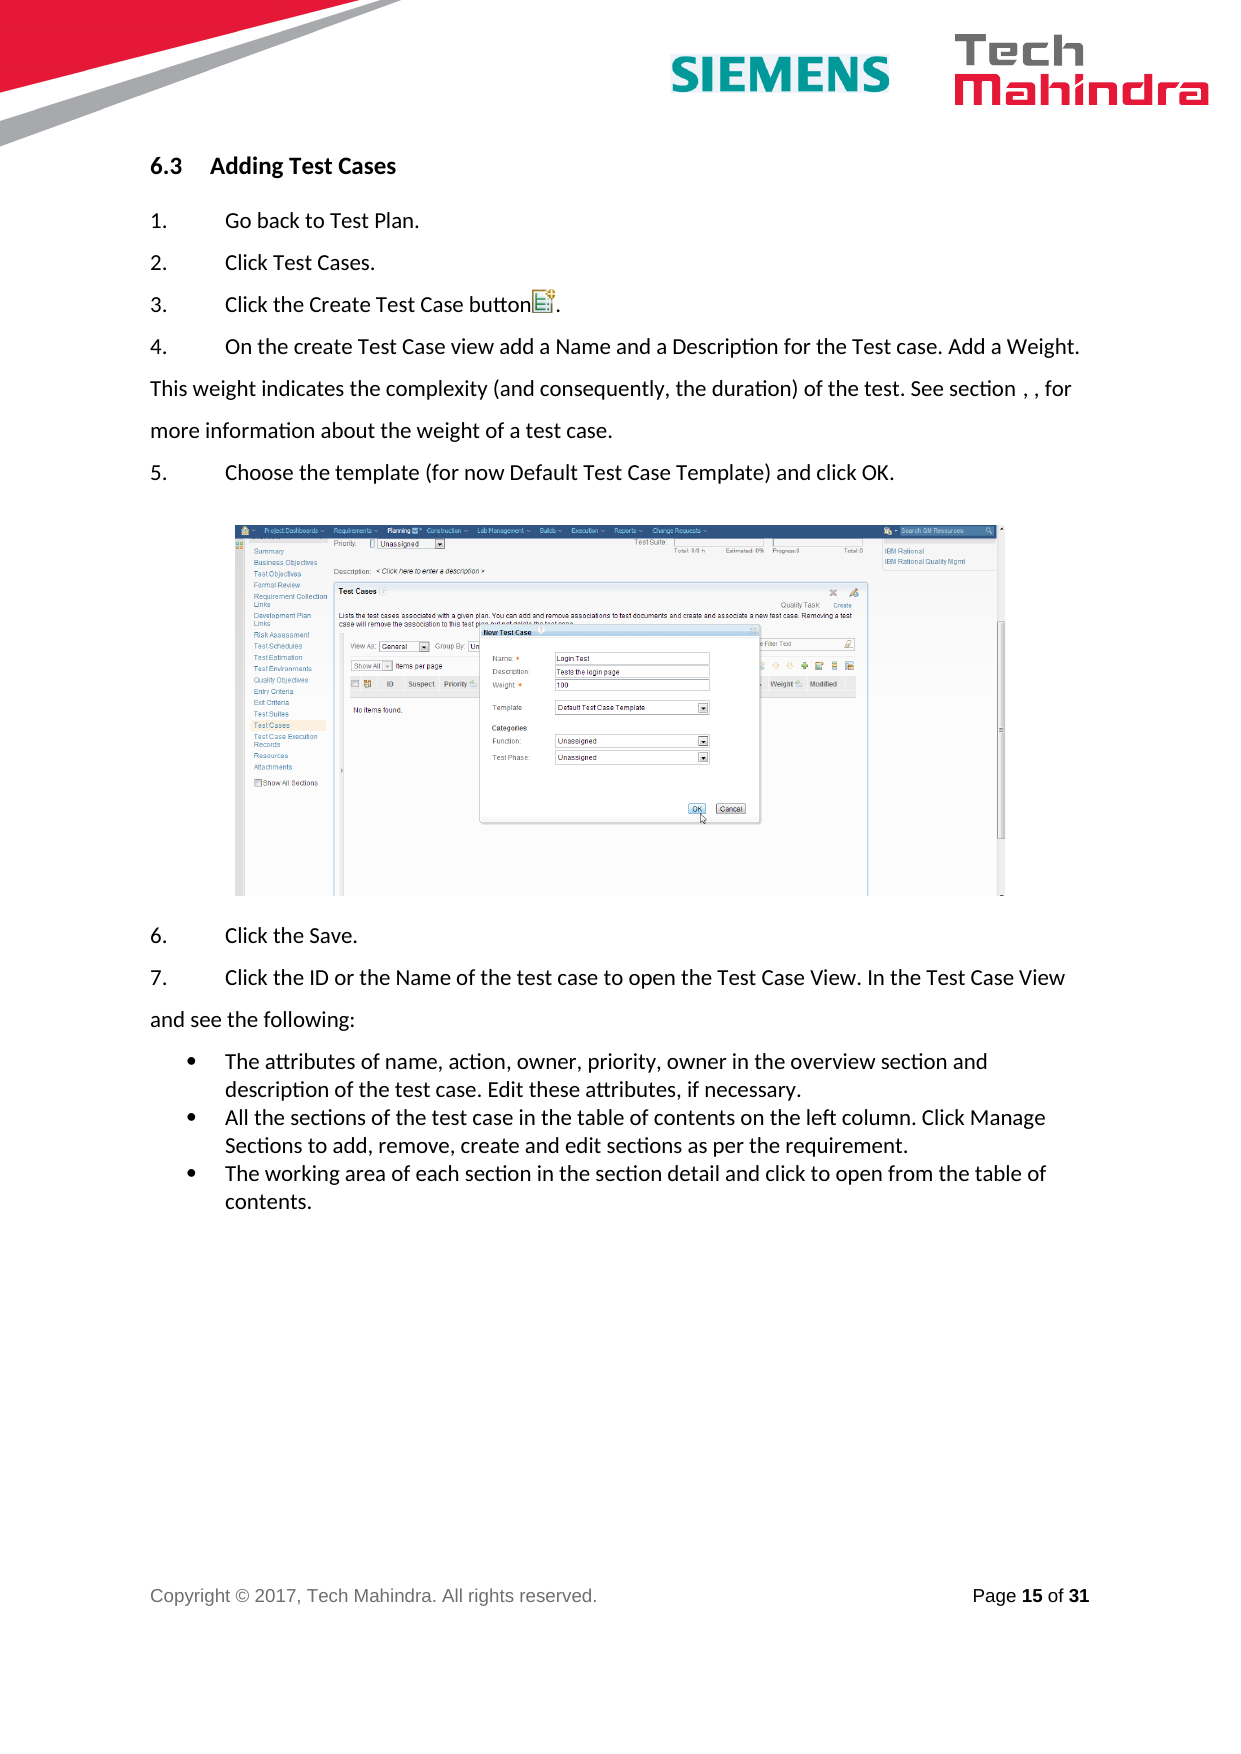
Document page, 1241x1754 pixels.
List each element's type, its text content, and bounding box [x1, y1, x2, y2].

picture [955, 34, 1209, 105]
list Click the Create Test Case button. [150, 290, 1090, 318]
list Click the ID or the Name of the test case to open the Test Case View. In the Test Case View and see the following: [150, 963, 1090, 1033]
picture [670, 54, 890, 93]
list The attributes of name, action, owner, priority, owner in the overview section and description of the test case. Edit these attributes, if necessary. [187, 1047, 1090, 1103]
list The working area of each section in the section detail and click to open from the table of contents. [187, 1159, 1090, 1215]
list Click Test Cases. [150, 248, 1090, 276]
picture [0, 0, 423, 148]
list On the create Test Case view add a Name and a Description for the Test case. Add a Weight. This weight indicates the complexity (and consequently, the duration) of the test. See section 8.1, Defining Weight, for more information about the weight of a test case. [150, 332, 1090, 444]
list All the sections of the test case in the table of contents on the left column. Click Manage Sections to add, remove, create and edit sections as per the requirement. [187, 1103, 1090, 1159]
list Choose the template (for now Default Test Case Template) and click OK. [150, 458, 1090, 486]
picture [532, 289, 555, 313]
list Go back to Test Plan. [150, 206, 1090, 234]
list Click the Save. [150, 921, 1090, 949]
subtitle Adding Test Cases [150, 150, 1090, 181]
